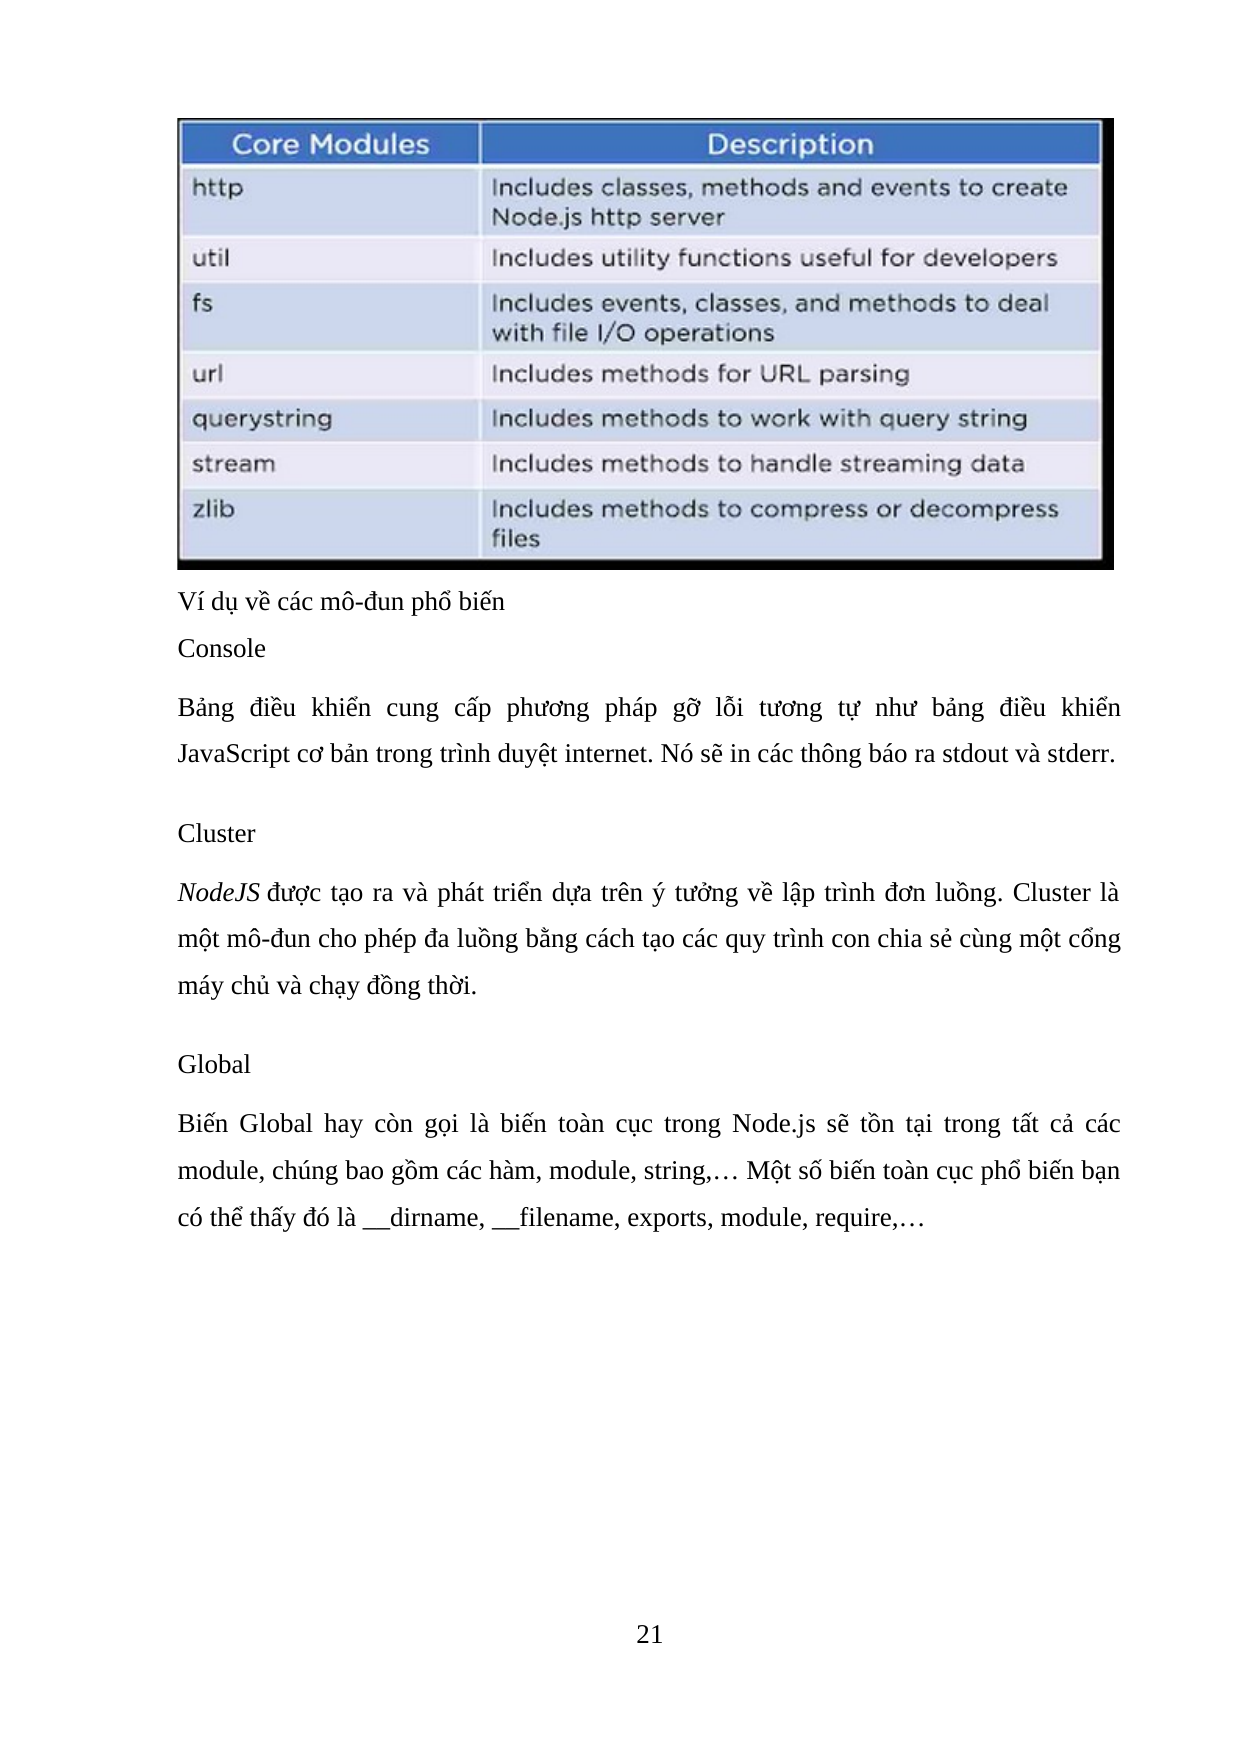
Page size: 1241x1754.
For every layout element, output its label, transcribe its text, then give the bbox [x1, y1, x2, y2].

text Global [177, 1048, 1122, 1079]
picture [177, 118, 1114, 570]
text Biến Global hay còn gọi là biến toàn cục trong Node.js sẽ tồn tại trong tất cả các module, chúng bao gồm các hàm, module, string,… Một số biến toàn cục phổ biến bạn có thể thấy đó là __dirname, __filename, exports, module, require,… [177, 1108, 1122, 1232]
text Console [177, 632, 1122, 663]
text NodeJS được tạo ra và phát triển dựa trên ý tưởng về lập trình đơn luồng. Cluster là một mô-đun cho phép đa luồng bằng cách tạo các quy trình con chia sẻ cùng một cổng máy chủ và chạy đồng thời. [177, 876, 1122, 1000]
text Cluster [177, 817, 1122, 848]
text Bảng điều khiển cung cấp phương pháp gỡ lỗi tương tự như bảng điều khiển JavaScript cơ bản trong trình duyệt internet. Nó sẽ in các thông báo ra stdout và stderr. [177, 691, 1122, 769]
